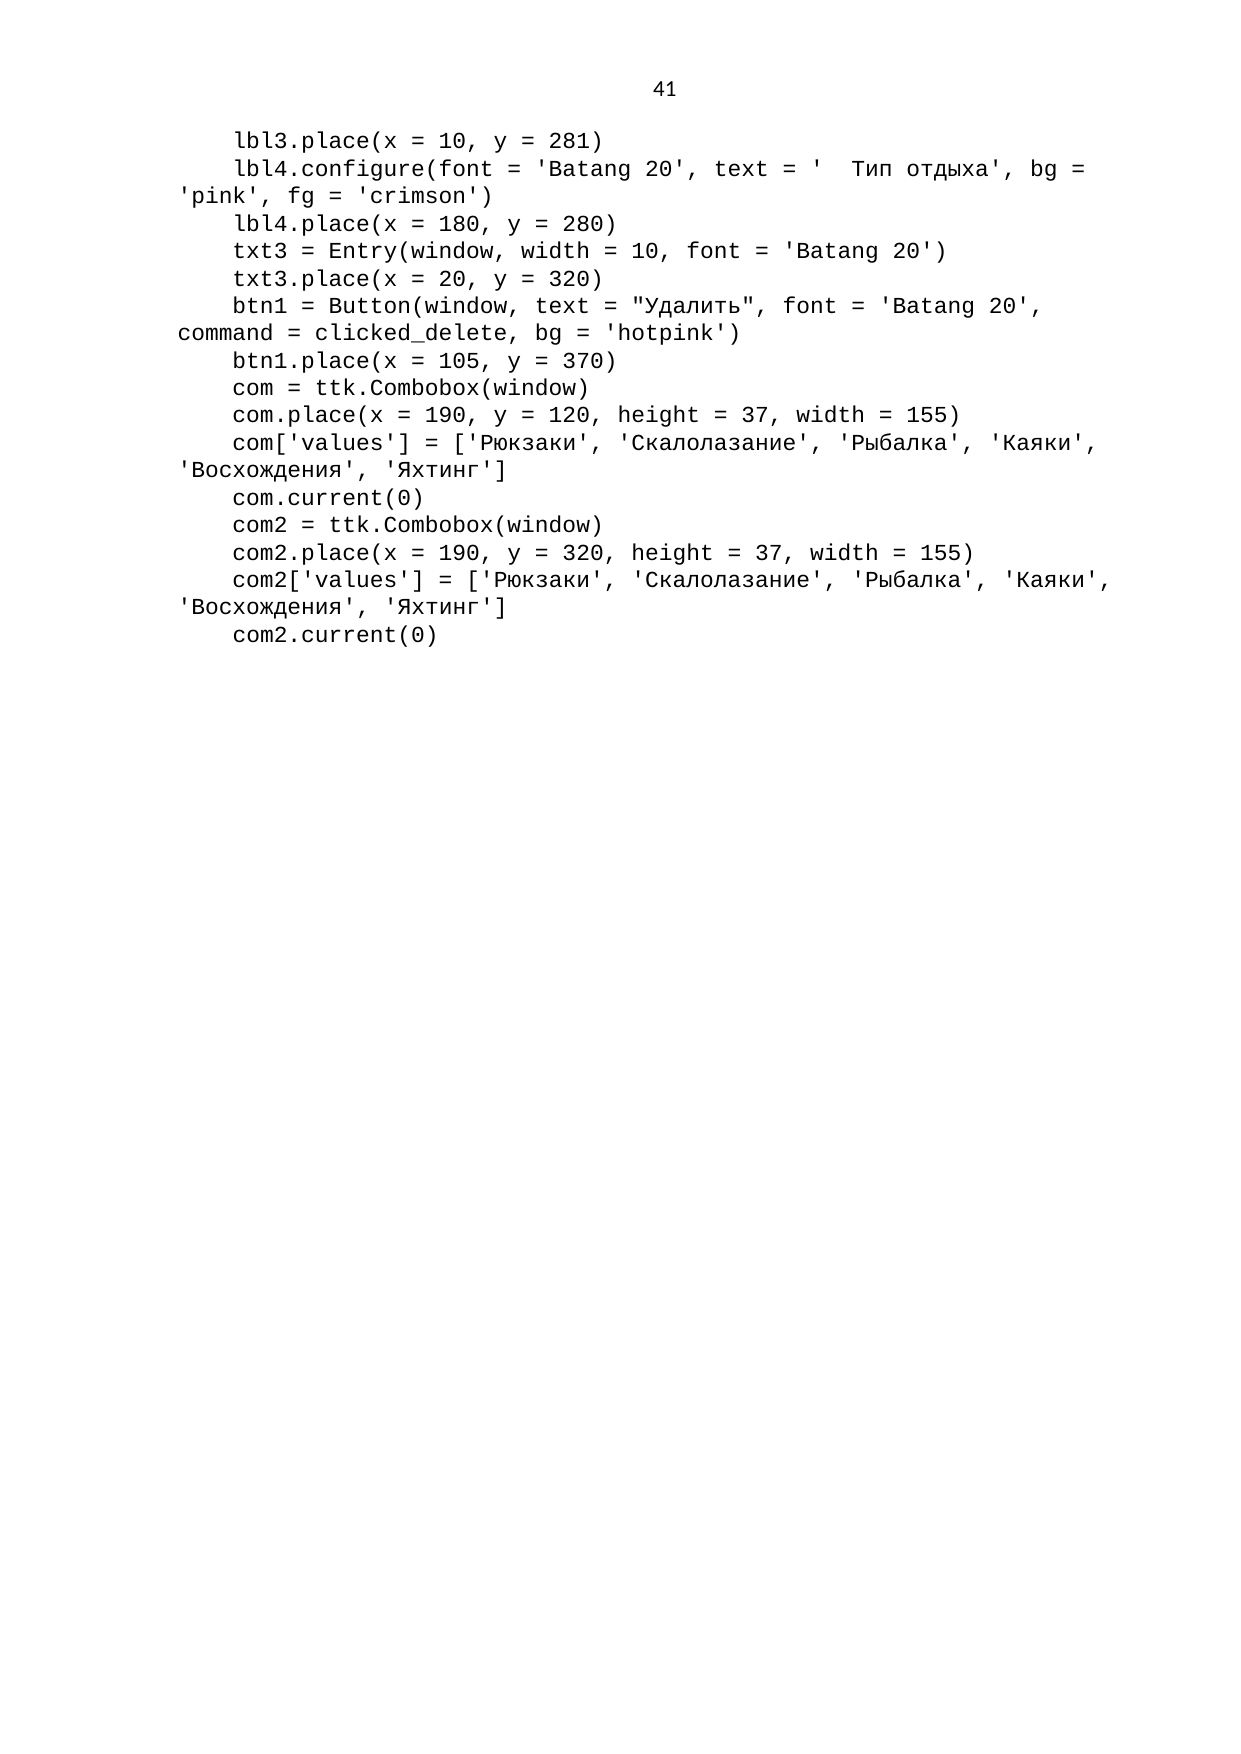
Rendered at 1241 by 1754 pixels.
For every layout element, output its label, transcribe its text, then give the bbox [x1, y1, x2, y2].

text btn1 = Button(window, text = "Удалить", font = 'Batang 20', command = clicked_delete, bg = 'hotpink') [177, 294, 1152, 348]
text com.place(x = 190, y = 120, height = 37, width = 155) [177, 404, 1152, 430]
text com2['values'] = ['Рюкзаки', 'Скалолазание', 'Рыбалка', 'Каяки', 'Восхождения', 'Яхтинг'] [177, 568, 1152, 622]
text lbl4.place(x = 180, y = 280) [177, 212, 1152, 238]
text com2.current(0) [177, 623, 1152, 649]
text lbl3.place(x = 10, y = 281) [177, 130, 1152, 156]
text com.current(0) [177, 486, 1152, 512]
text com['values'] = ['Рюкзаки', 'Скалолазание', 'Рыбалка', 'Каяки', 'Восхождения', 'Яхтинг'] [177, 431, 1152, 484]
text com = ttk.Combobox(window) [177, 376, 1152, 402]
text lbl4.configure(font = 'Batang 20', text = ' Тип отдыха', bg = 'pink', fg = 'crimson') [177, 157, 1152, 211]
text txt3.place(x = 20, y = 320) [177, 267, 1152, 293]
text com2 = ttk.Combobox(window) [177, 513, 1152, 539]
text btn1.place(x = 105, y = 370) [177, 349, 1152, 375]
text txt3 = Entry(window, width = 10, font = 'Batang 20') [177, 239, 1152, 265]
text com2.place(x = 190, y = 320, height = 37, width = 155) [177, 541, 1152, 567]
